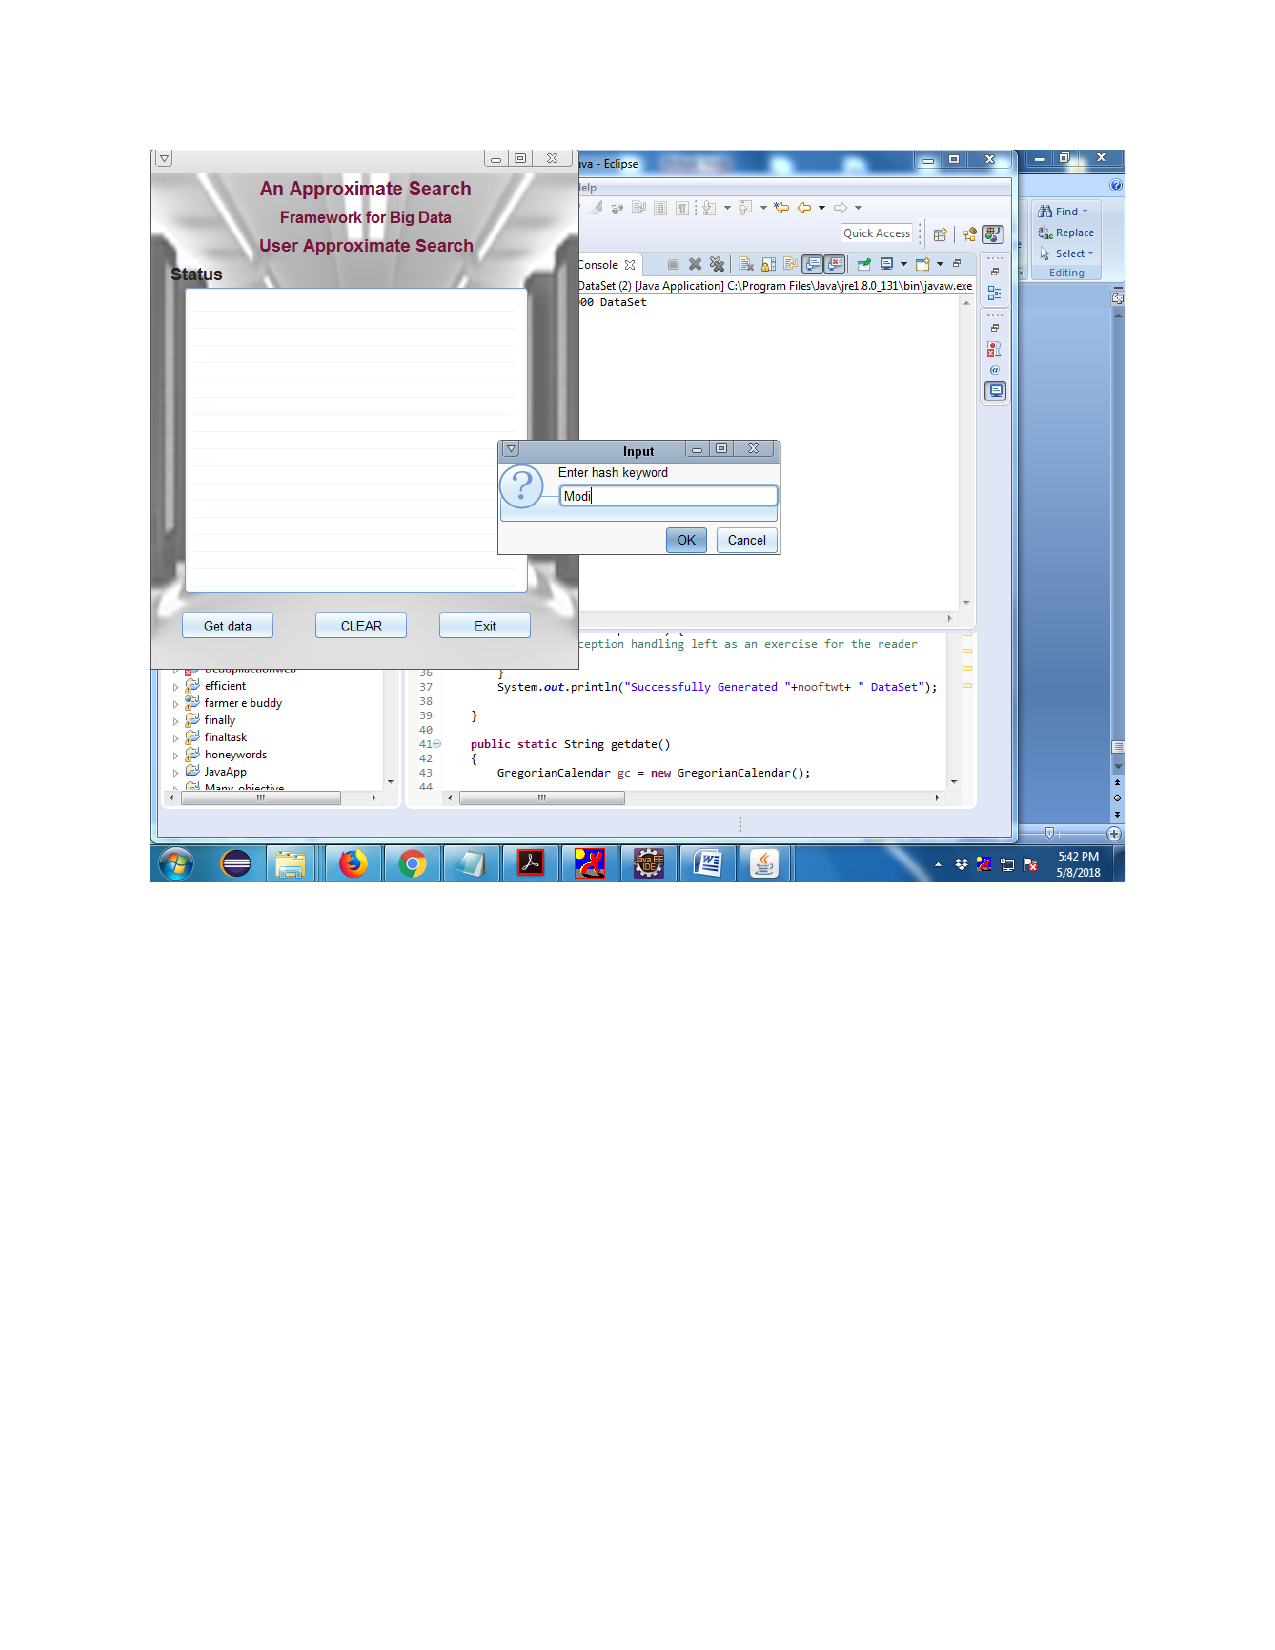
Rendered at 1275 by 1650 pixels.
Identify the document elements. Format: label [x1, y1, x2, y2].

picture [150, 150, 1125, 882]
